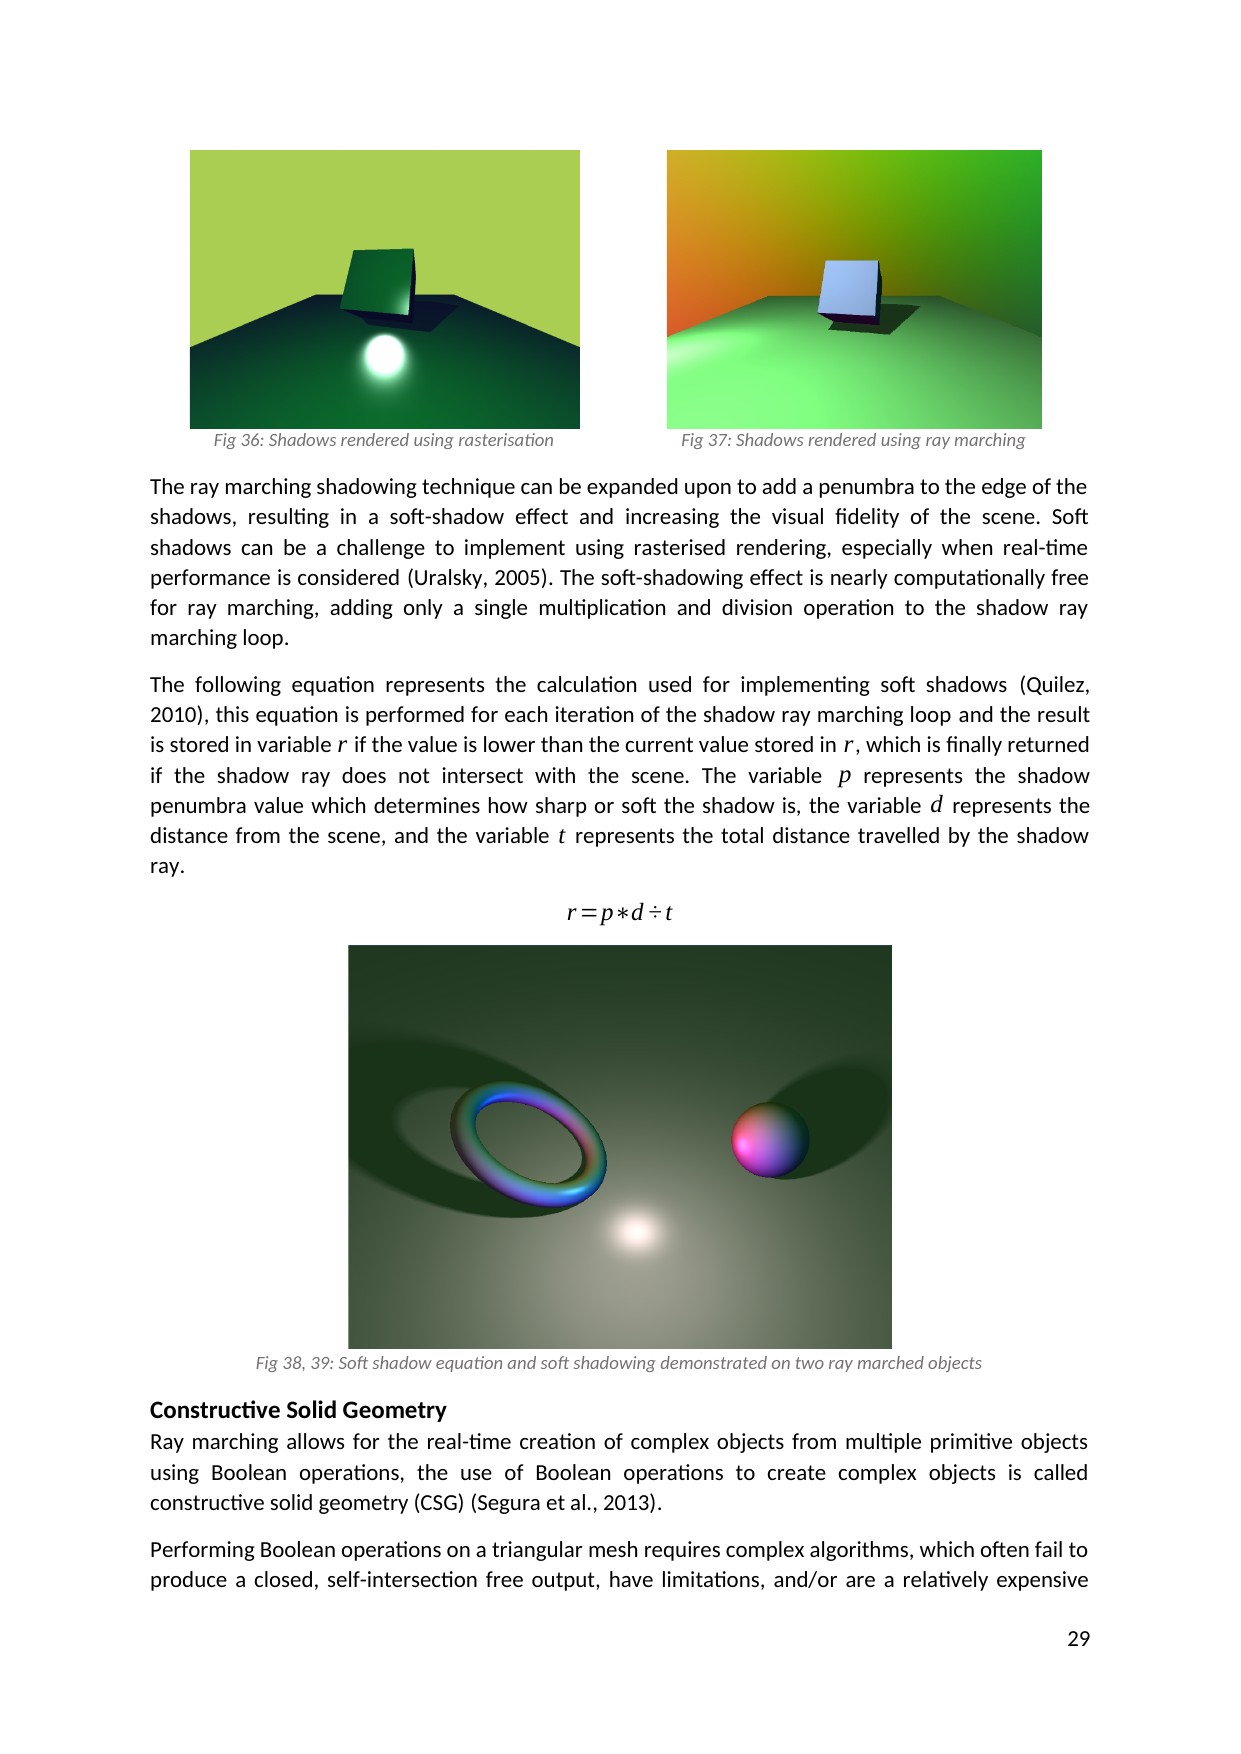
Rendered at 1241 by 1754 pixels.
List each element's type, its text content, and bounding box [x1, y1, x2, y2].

text Fig 38, 39: Soft shadow equation and soft shadowing demonstrated on two ray marched objects [150, 1351, 1090, 1374]
subtitle Constructive Solid Geometry [150, 1394, 1090, 1425]
text Ray marching allows for the real-time creation of complex objects from multiple primitive objects using Boolean operations, the use of Boolean operations to create complex objects is called constructive solid geometry (CSG) . [150, 1427, 1090, 1516]
text The following equation represents the calculation used for implementing soft shadows , this equation is performed for each iteration of the shadow ray marching loop and the result is stored in variable if the value is lower than the current value stored in , which is finally returned if the shadow ray does not intersect with the scene. The variable represents the shadow penumbra value which determines how sharp or soft the shadow is, the variable represents the distance from the scene, and the variable represents the total distance travelled by the shadow ray. [150, 670, 1090, 879]
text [150, 1535, 1090, 1593]
table_header Fig 37: Shadows rendered using ray marching [620, 150, 1089, 472]
picture [348, 945, 892, 1349]
text The ray marching shadowing technique can be expanded upon to add a penumbra to the edge of the shadows, resulting in a soft-shadow effect and increasing the visual fidelity of the scene. Soft shadows can be a challenge to implement using rasterised rendering, especially when real-time performance is considered . The soft-shadowing effect is nearly computationally free for ray marching, adding only a single multiplication and division operation to the shadow ray marching loop. [150, 472, 1090, 651]
picture [189, 150, 580, 429]
picture [666, 150, 1042, 429]
table_header Fig 36: Shadows rendered using rasterisation [150, 150, 619, 472]
